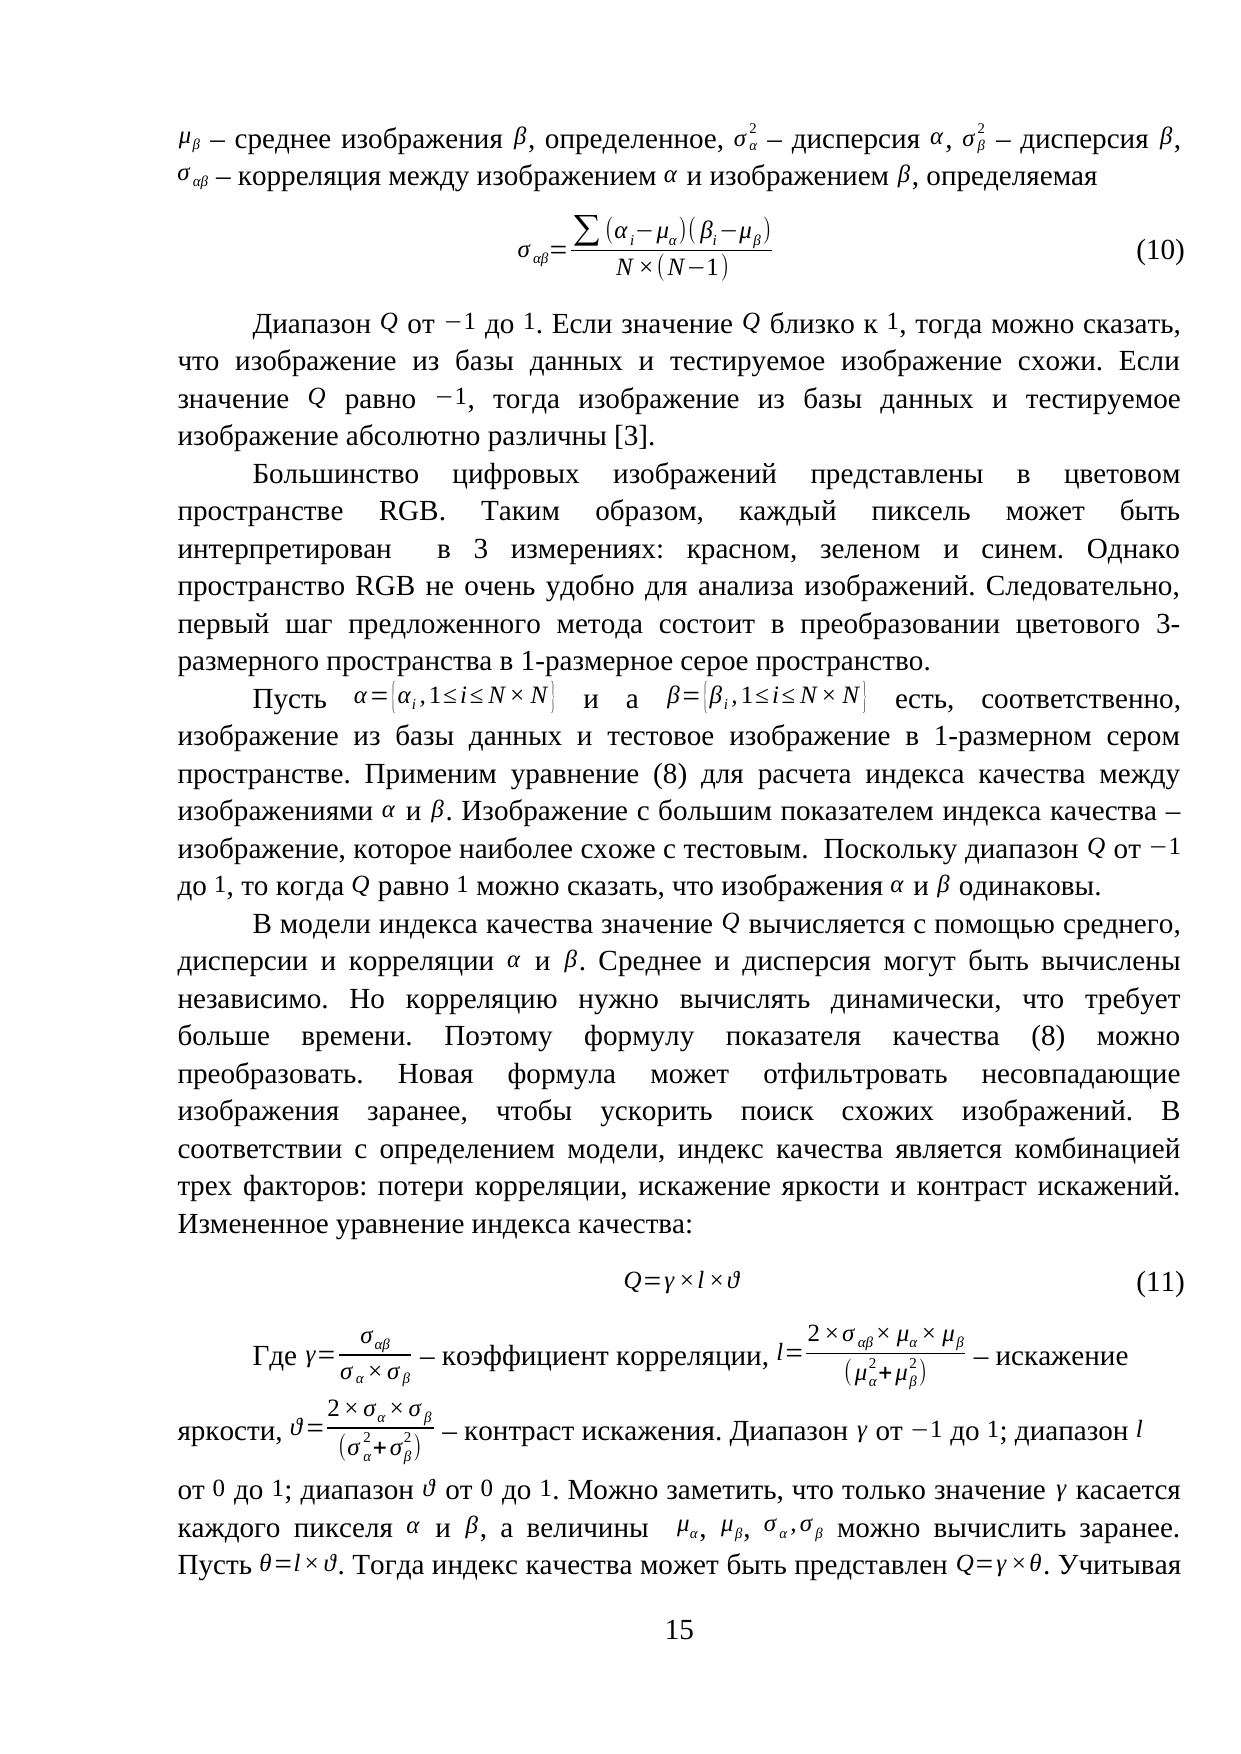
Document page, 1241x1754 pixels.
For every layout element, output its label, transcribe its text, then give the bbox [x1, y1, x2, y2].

table_header [166, 193, 1125, 303]
text яркости, – контраст искажения. Диапазон от до ; диапазон [177, 1394, 1181, 1464]
text – среднее изображения , определенное, – дисперсия , – дисперсия , – корреляция между изображением и изображением , определяемая [177, 118, 1181, 193]
text В модели индекса качества значение вычисляется с помощью среднего, дисперсии и корреляции и . Среднее и дисперсия могут быть вычислены независимо. Но корреляцию нужно вычислять динамически, что требует больше времени. Поэтому формулу показателя качества (8) можно преобразовать. Новая формула может отфильтровать несовпадающие изображения заранее, чтобы ускорить поиск схожих изображений. В соответствии с определением модели, индекс качества является комбинацией трех факторов: потери корреляции, искажение яркости и контраст искажений. Измененное уравнение индекса качества: [177, 903, 1181, 1241]
table_header [166, 1241, 1125, 1320]
text Где – коэффициент корреляции, – искажение [177, 1320, 1181, 1389]
text Диапазон от до . Если значение близко к , тогда можно сказать, что изображение из базы данных и тестируемое изображение схожи. Если значение равно , тогда изображение из базы данных и тестируемое изображение абсолютно различны [3]. [177, 303, 1181, 453]
table_header (11) [1125, 1241, 1196, 1320]
text Большинство цифровых изображений представлены в цветовом пространстве RGB. Таким образом, каждый пиксель может быть интерпретирован в 3 измерениях: красном, зеленом и синем. Однако пространство RGB не очень удобно для анализа изображений. Следовательно, первый шаг предложенного метода состоит в преобразовании цветового 3-размерного пространства в 1-размерное серое пространство. [177, 453, 1181, 678]
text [177, 1469, 1181, 1582]
text Пусть и а есть, соответственно, изображение из базы данных и тестовое изображение в 1-размерном сером пространстве. Применим уравнение (8) для расчета индекса качества между изображениями и . Изображение с большим показателем индекса качества – изображение, которое наиболее схоже с тестовым. Поскольку диапазон от до , то когда равно можно сказать, что изображения и одинаковы. [177, 678, 1181, 903]
table_header (10) [1125, 193, 1196, 303]
